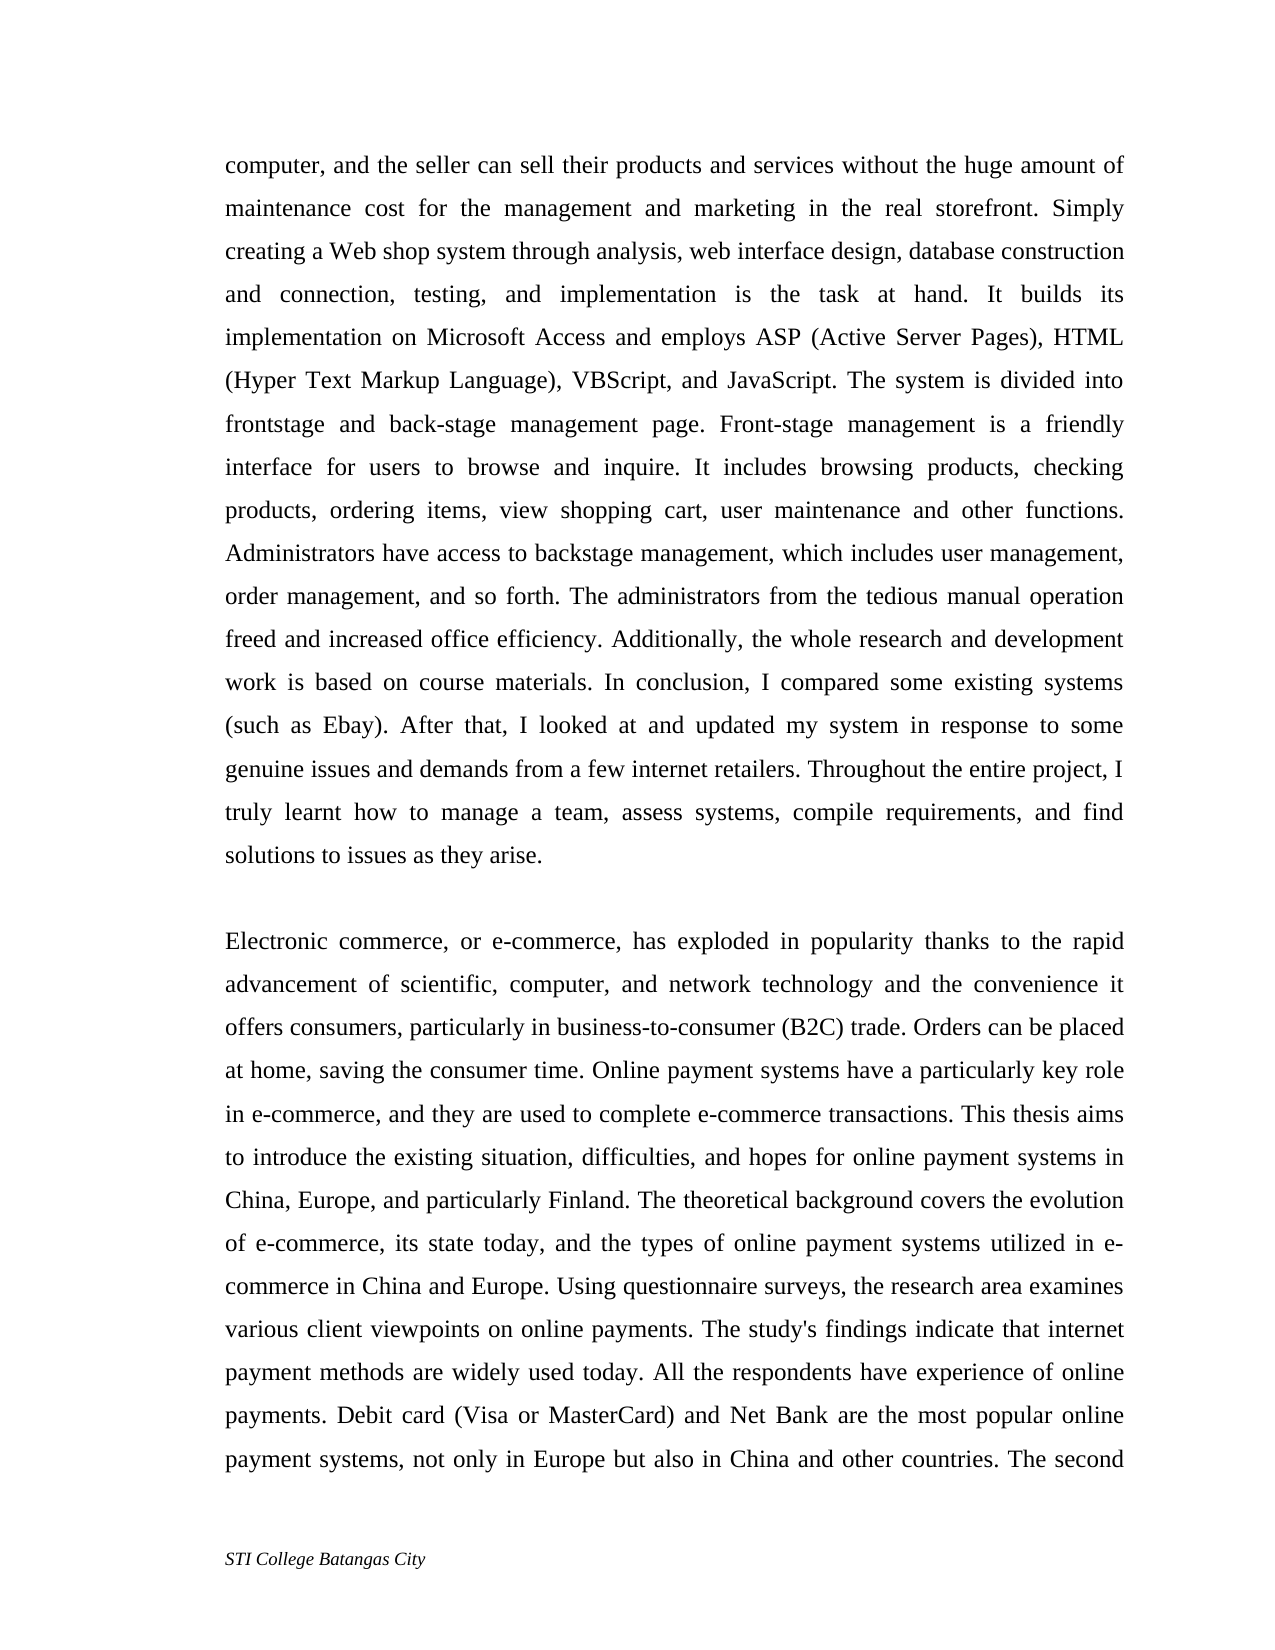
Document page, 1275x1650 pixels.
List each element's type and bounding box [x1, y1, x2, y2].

text [225, 150, 1125, 869]
text [225, 926, 1125, 1472]
